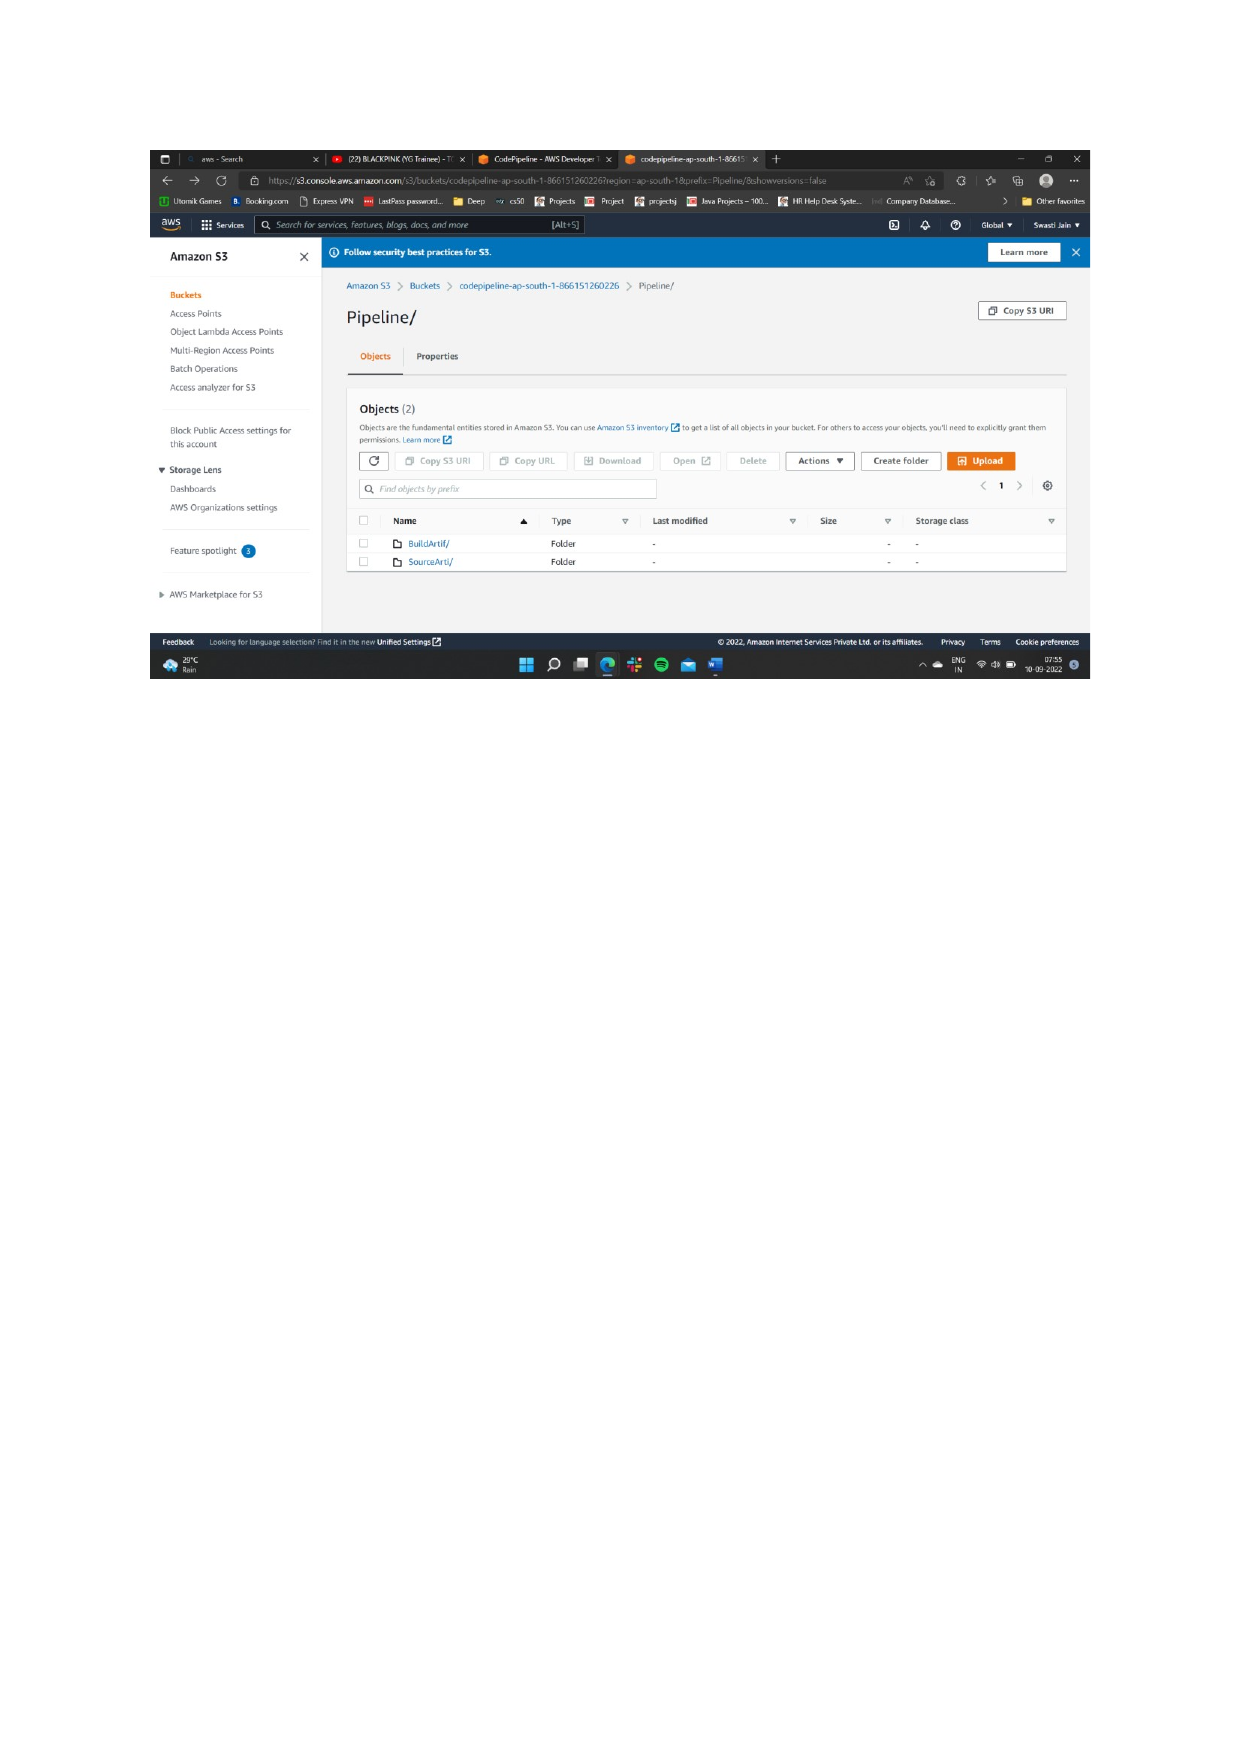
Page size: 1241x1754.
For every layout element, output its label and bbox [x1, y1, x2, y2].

picture [150, 150, 1091, 679]
